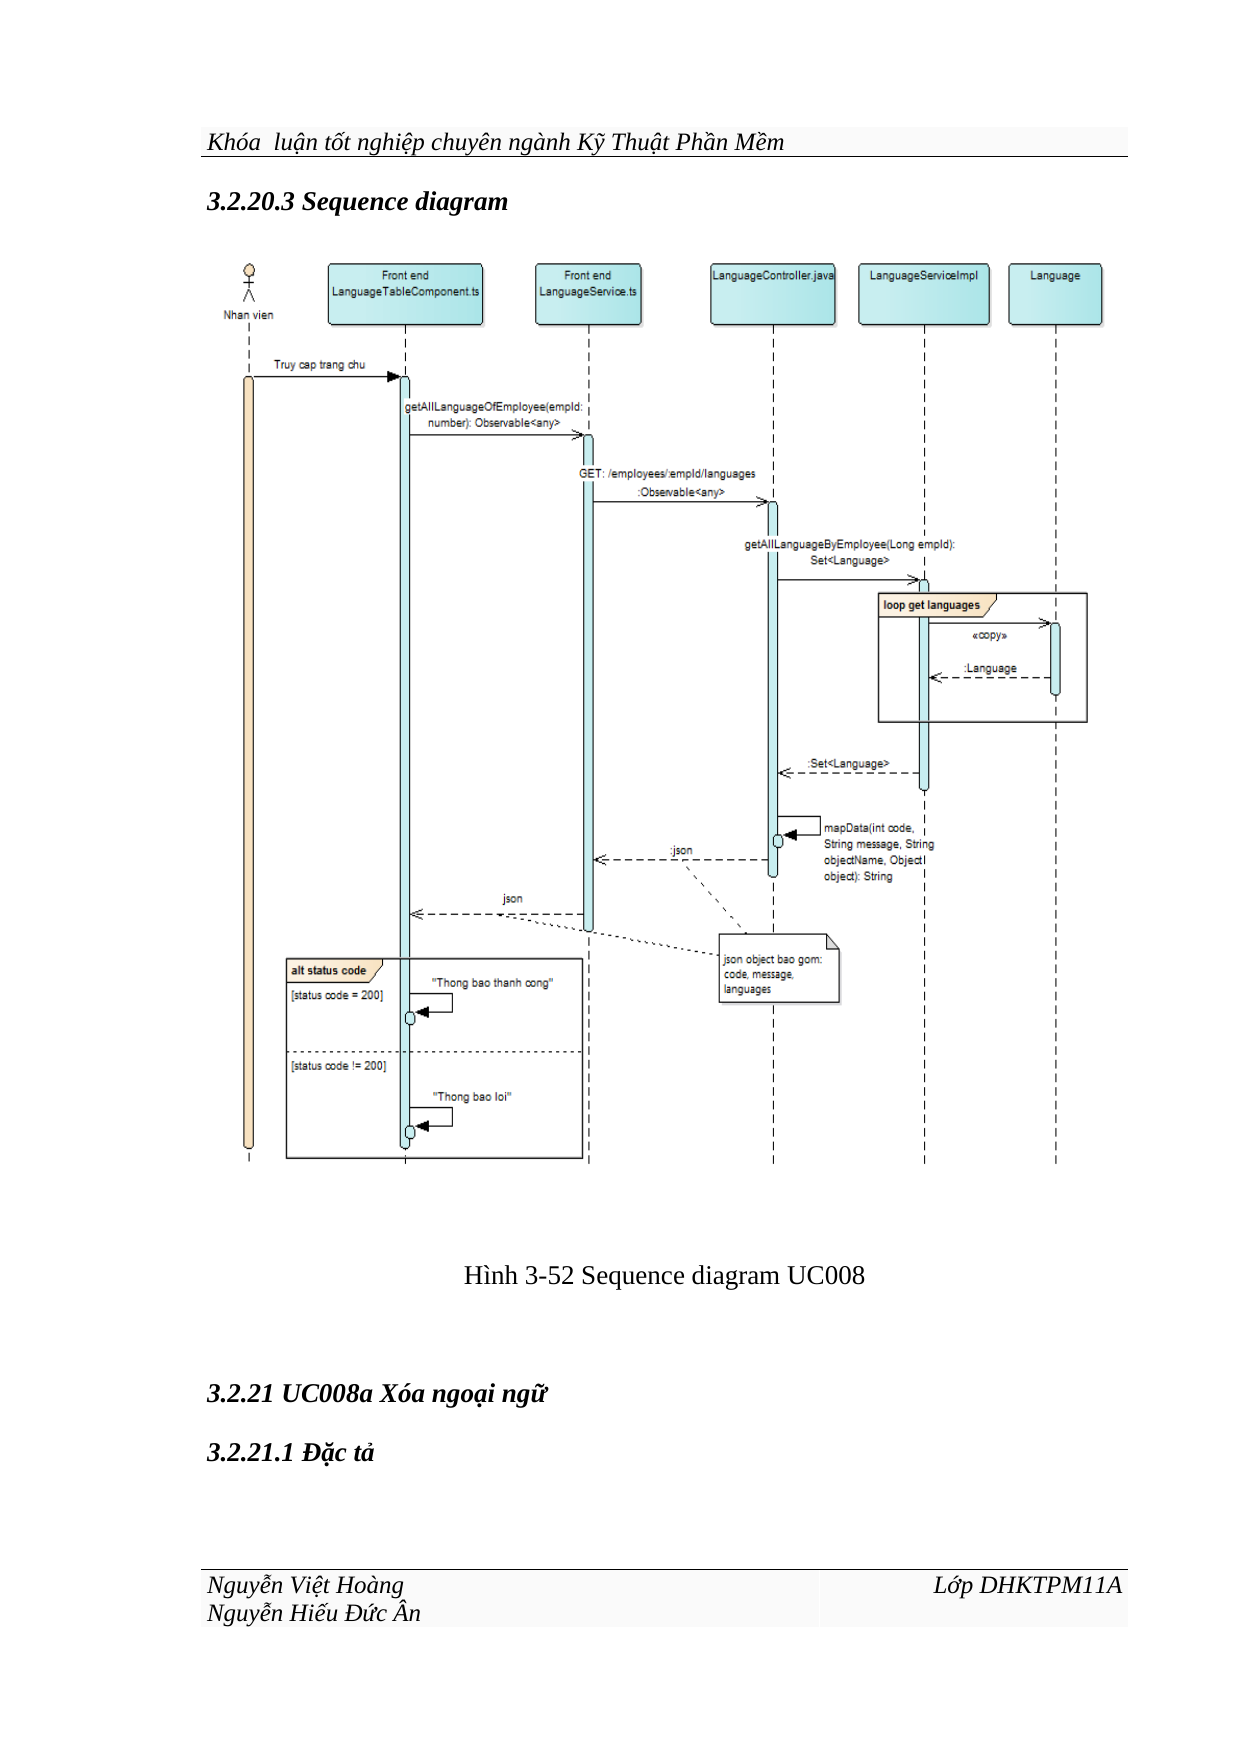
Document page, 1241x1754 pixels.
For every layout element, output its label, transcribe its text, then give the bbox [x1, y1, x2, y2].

subtitle UC008a Xóa ngoại ngữ [207, 1377, 1122, 1408]
text Hình - Sequence diagram UC008 [207, 1259, 1122, 1290]
subtitle Đặc tả [207, 1436, 1122, 1467]
subtitle Sequence diagram [207, 185, 1122, 216]
picture [209, 251, 1119, 1169]
